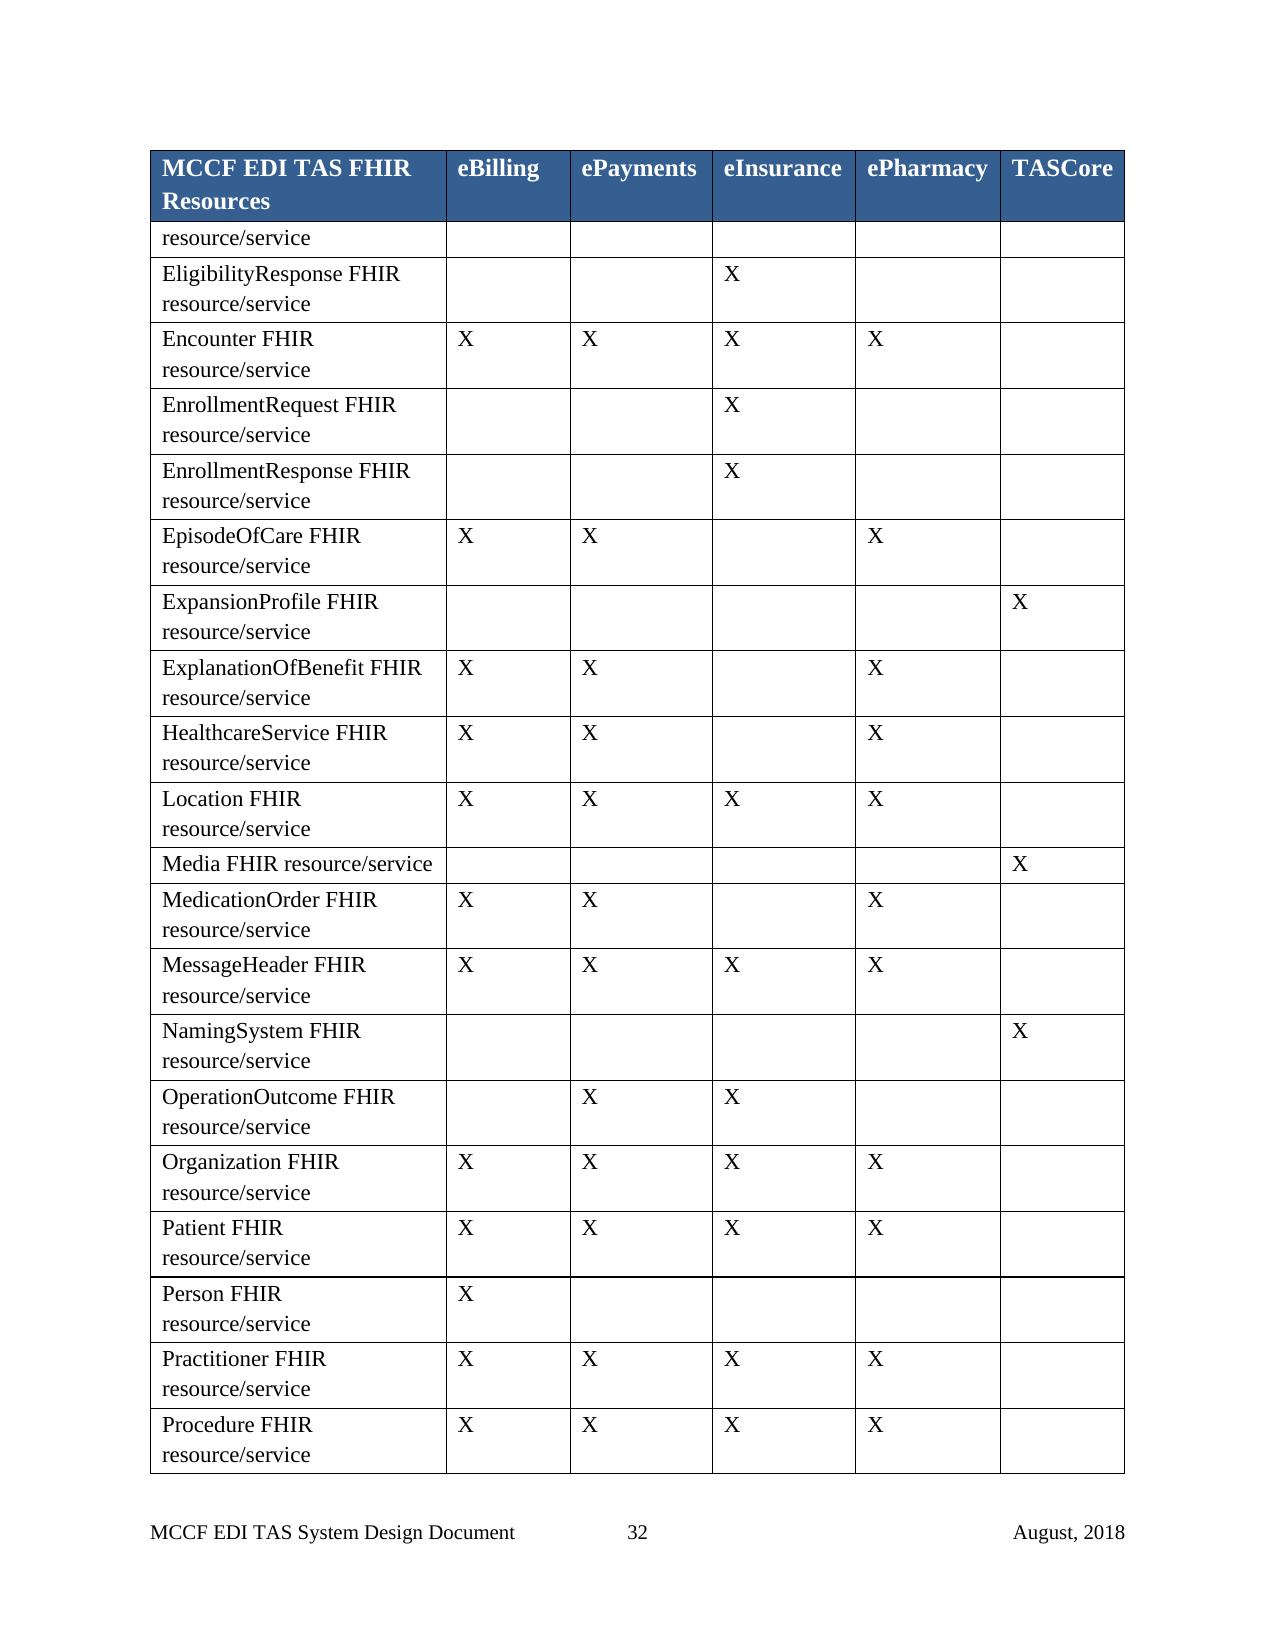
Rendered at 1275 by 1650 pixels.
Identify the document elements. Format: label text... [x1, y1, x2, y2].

table_cell X [1001, 848, 1124, 883]
table_cell [713, 1015, 855, 1079]
table_cell X [571, 651, 712, 716]
table_cell X [856, 949, 1000, 1014]
table_cell [1001, 1081, 1124, 1145]
table_cell OperationOutcome FHIR resource/service [151, 1081, 446, 1145]
table_header eBilling [447, 151, 570, 221]
table_cell X [571, 884, 712, 948]
table_cell [713, 717, 855, 782]
table_cell X [713, 1146, 855, 1211]
table_cell X [856, 783, 1000, 847]
table_cell HealthcareService FHIR resource/service [151, 717, 446, 782]
table_cell X [856, 1409, 1000, 1473]
table_cell X [447, 520, 570, 585]
table_cell X [447, 884, 570, 948]
table_cell Location FHIR resource/service [151, 783, 446, 847]
table_cell X [1001, 586, 1124, 650]
table_cell [1001, 1409, 1124, 1473]
table_cell X [447, 323, 570, 388]
table_cell Practitioner FHIR resource/service [151, 1343, 446, 1408]
table_cell X [856, 520, 1000, 585]
table_cell X [856, 1212, 1000, 1276]
table_cell [856, 258, 1000, 322]
table_cell [1001, 651, 1124, 716]
table_cell X [447, 651, 570, 716]
table_cell [1001, 455, 1124, 519]
table_cell [1001, 1212, 1124, 1276]
table_cell X [856, 717, 1000, 782]
table_cell X [571, 1212, 712, 1276]
table_cell [1001, 323, 1124, 388]
table_cell [447, 258, 570, 322]
table_cell X [856, 323, 1000, 388]
table_cell Encounter FHIR resource/service [151, 323, 446, 388]
table_cell [447, 1081, 570, 1145]
table_cell [571, 222, 712, 257]
table_cell [1001, 1146, 1124, 1211]
table_cell [571, 848, 712, 883]
table_cell [447, 222, 570, 257]
table_cell Patient FHIR resource/service [151, 1212, 446, 1276]
table_cell [1001, 520, 1124, 585]
table_cell [571, 1015, 712, 1079]
table_cell X [447, 1409, 570, 1473]
table_cell X [713, 258, 855, 322]
table_cell [571, 258, 712, 322]
table_cell X [713, 389, 855, 453]
table_cell [1001, 1343, 1124, 1408]
table_cell [571, 1278, 712, 1342]
table_cell X [713, 949, 855, 1014]
table_cell [447, 1015, 570, 1079]
table_cell [713, 848, 855, 883]
table_cell EnrollmentResponse FHIR resource/service [151, 455, 446, 519]
table_cell X [713, 1212, 855, 1276]
table_cell [713, 520, 855, 585]
table_cell X [713, 1343, 855, 1408]
table_cell X [713, 323, 855, 388]
table_cell [856, 389, 1000, 453]
table_cell [447, 848, 570, 883]
table_cell X [571, 949, 712, 1014]
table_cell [151, 222, 446, 257]
table_cell X [856, 884, 1000, 948]
table_cell [856, 586, 1000, 650]
table_cell Organization FHIR resource/service [151, 1146, 446, 1211]
table_cell [571, 586, 712, 650]
table_cell X [571, 717, 712, 782]
table_cell X [447, 1278, 570, 1342]
table_cell [1001, 783, 1124, 847]
table_cell [1001, 258, 1124, 322]
table_cell [571, 455, 712, 519]
table_cell X [713, 455, 855, 519]
table_cell X [571, 520, 712, 585]
table_cell EpisodeOfCare FHIR resource/service [151, 520, 446, 585]
table_cell [713, 1278, 855, 1342]
table_cell [1001, 222, 1124, 257]
table_cell Procedure FHIR resource/service [151, 1409, 446, 1473]
table_cell ExpansionProfile FHIR resource/service [151, 586, 446, 650]
table_cell [856, 222, 1000, 257]
table_cell [447, 586, 570, 650]
table_cell X [713, 1409, 855, 1473]
table_cell Person FHIR resource/service [151, 1278, 446, 1342]
table_cell X [1001, 1015, 1124, 1079]
table_header ePayments [571, 151, 712, 221]
table_header TASCore [1001, 151, 1124, 221]
table_cell X [856, 651, 1000, 716]
table_cell NamingSystem FHIR resource/service [151, 1015, 446, 1079]
table_cell ExplanationOfBenefit FHIR resource/service [151, 651, 446, 716]
table_cell X [713, 222, 855, 257]
table_cell X [447, 949, 570, 1014]
table_cell [713, 586, 855, 650]
table_cell EligibilityResponse FHIR resource/service [151, 258, 446, 322]
table_cell [447, 389, 570, 453]
table_cell [856, 848, 1000, 883]
table_cell X [571, 1409, 712, 1473]
table_cell X [447, 1146, 570, 1211]
table_cell [1001, 949, 1124, 1014]
table_cell [1001, 717, 1124, 782]
table_cell MessageHeader FHIR resource/service [151, 949, 446, 1014]
table_cell X [856, 1343, 1000, 1408]
table_cell X [571, 783, 712, 847]
table_cell X [571, 1343, 712, 1408]
table_cell X [447, 1212, 570, 1276]
table_cell X [447, 783, 570, 847]
table_cell [856, 1278, 1000, 1342]
table_cell X [713, 783, 855, 847]
table_cell X [447, 1343, 570, 1408]
table_cell [856, 1015, 1000, 1079]
table_cell [713, 651, 855, 716]
table_cell [1001, 1278, 1124, 1342]
table_cell X [571, 323, 712, 388]
table_cell EnrollmentRequest FHIR resource/service [151, 389, 446, 453]
table_cell [1001, 389, 1124, 453]
table_cell [856, 1081, 1000, 1145]
table_cell X [713, 1081, 855, 1145]
table_cell Media FHIR resource/service [151, 848, 446, 883]
table_cell [1001, 884, 1124, 948]
table_header eInsurance [713, 151, 855, 221]
table_cell [447, 455, 570, 519]
table_cell [571, 389, 712, 453]
table_cell X [856, 1146, 1000, 1211]
table_cell [713, 884, 855, 948]
table_cell X [447, 717, 570, 782]
table_cell X [571, 1146, 712, 1211]
table_cell MedicationOrder FHIR resource/service [151, 884, 446, 948]
table_header MCCF EDI TAS FHIR Resources [151, 151, 446, 221]
table_cell X [571, 1081, 712, 1145]
table_cell [856, 455, 1000, 519]
table_header ePharmacy [856, 151, 1000, 221]
